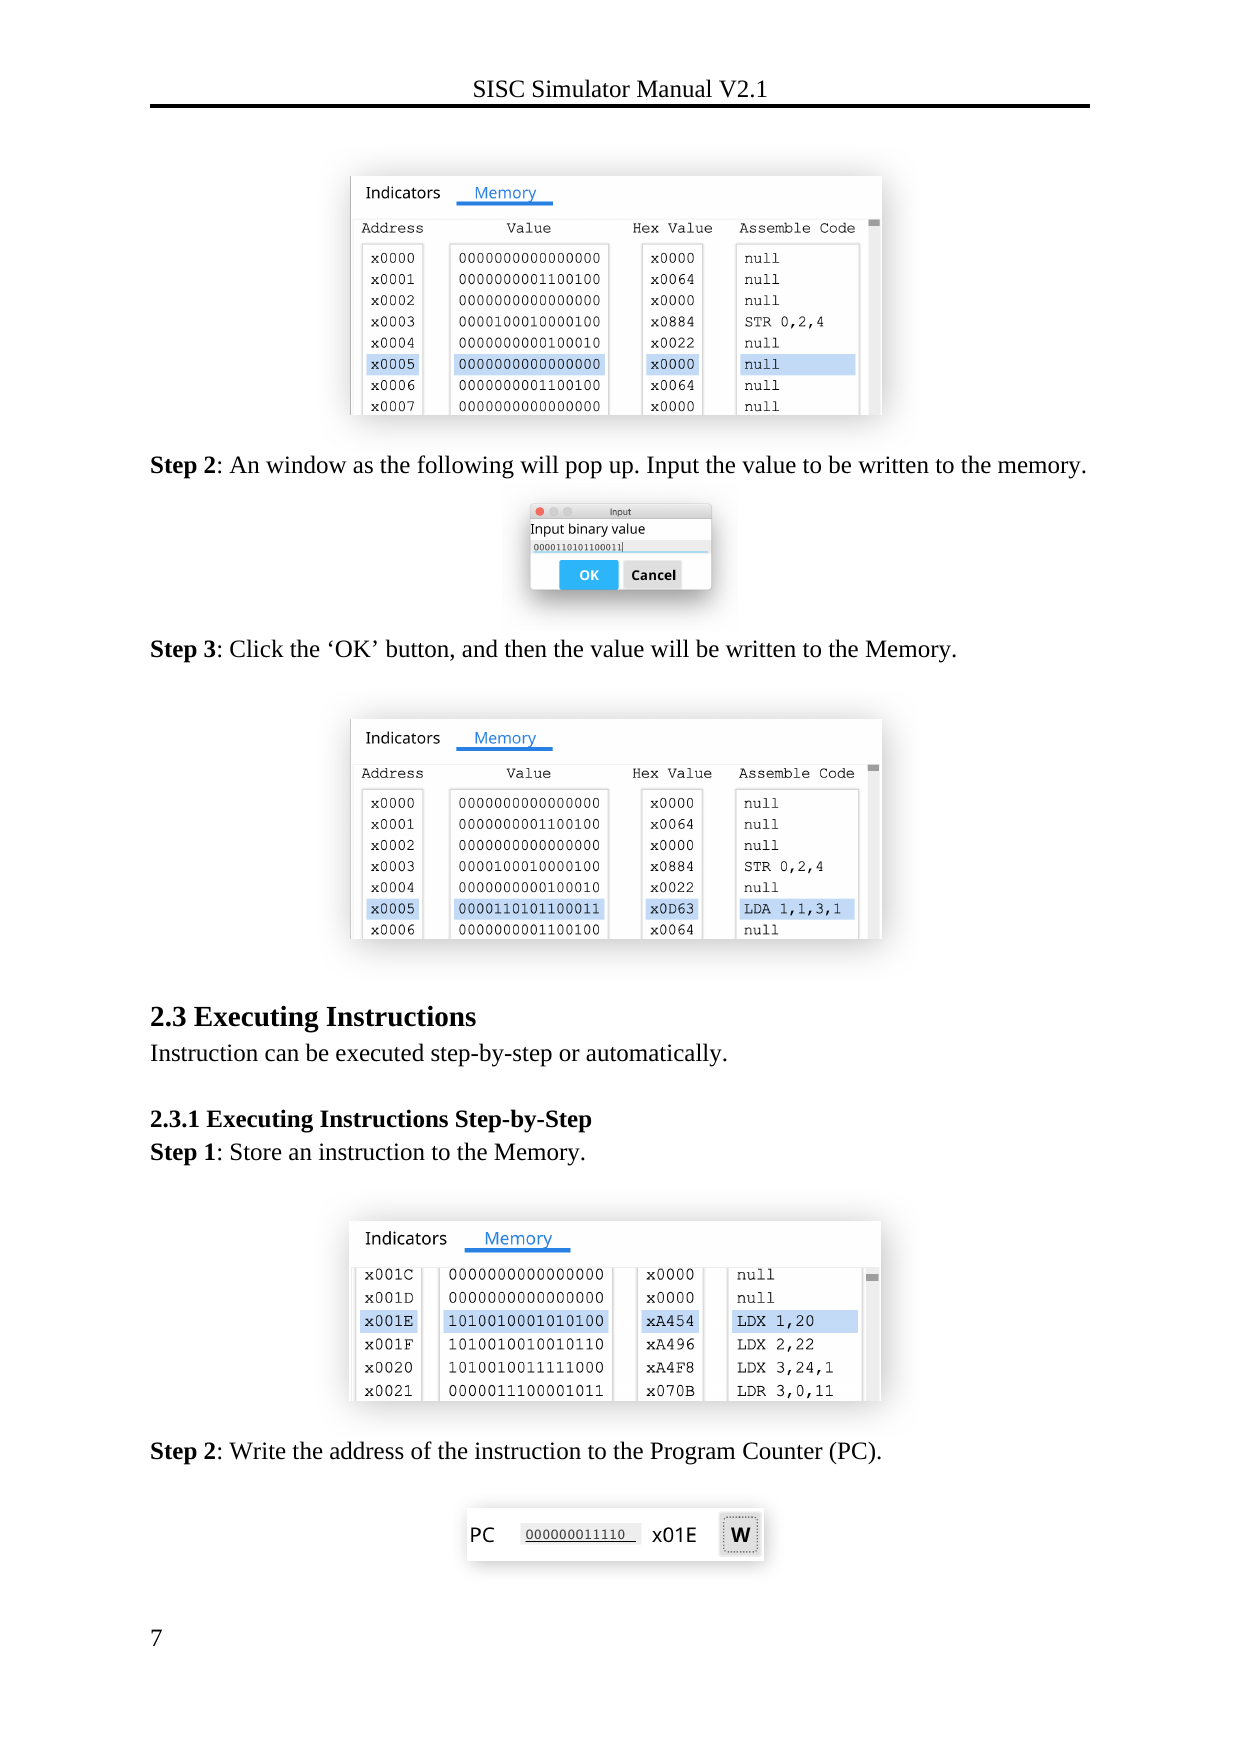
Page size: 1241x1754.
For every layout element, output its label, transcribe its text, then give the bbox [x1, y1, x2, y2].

text Step 2: An window as the following will pop up. Input the value to be written to the memory. [150, 450, 1090, 479]
subtitle 2.3.1 Executing Instructions Step-by-Step [150, 1104, 1090, 1132]
picture [502, 483, 739, 631]
picture [467, 1508, 764, 1561]
subtitle 2.3 Executing Instructions [150, 999, 1090, 1033]
picture [350, 719, 882, 939]
text Step 3: Click the ‘OK’ button, and then the value will be written to the Memory. [150, 634, 1090, 663]
text Step 2: Write the address of the instruction to the Program Counter (PC). [150, 1436, 1090, 1465]
text Instruction can be executed step-by-step or automatically. [150, 1038, 1090, 1066]
picture [350, 176, 882, 415]
text Step 1: Store an instruction to the Memory. [150, 1137, 1090, 1165]
picture [349, 1221, 881, 1401]
